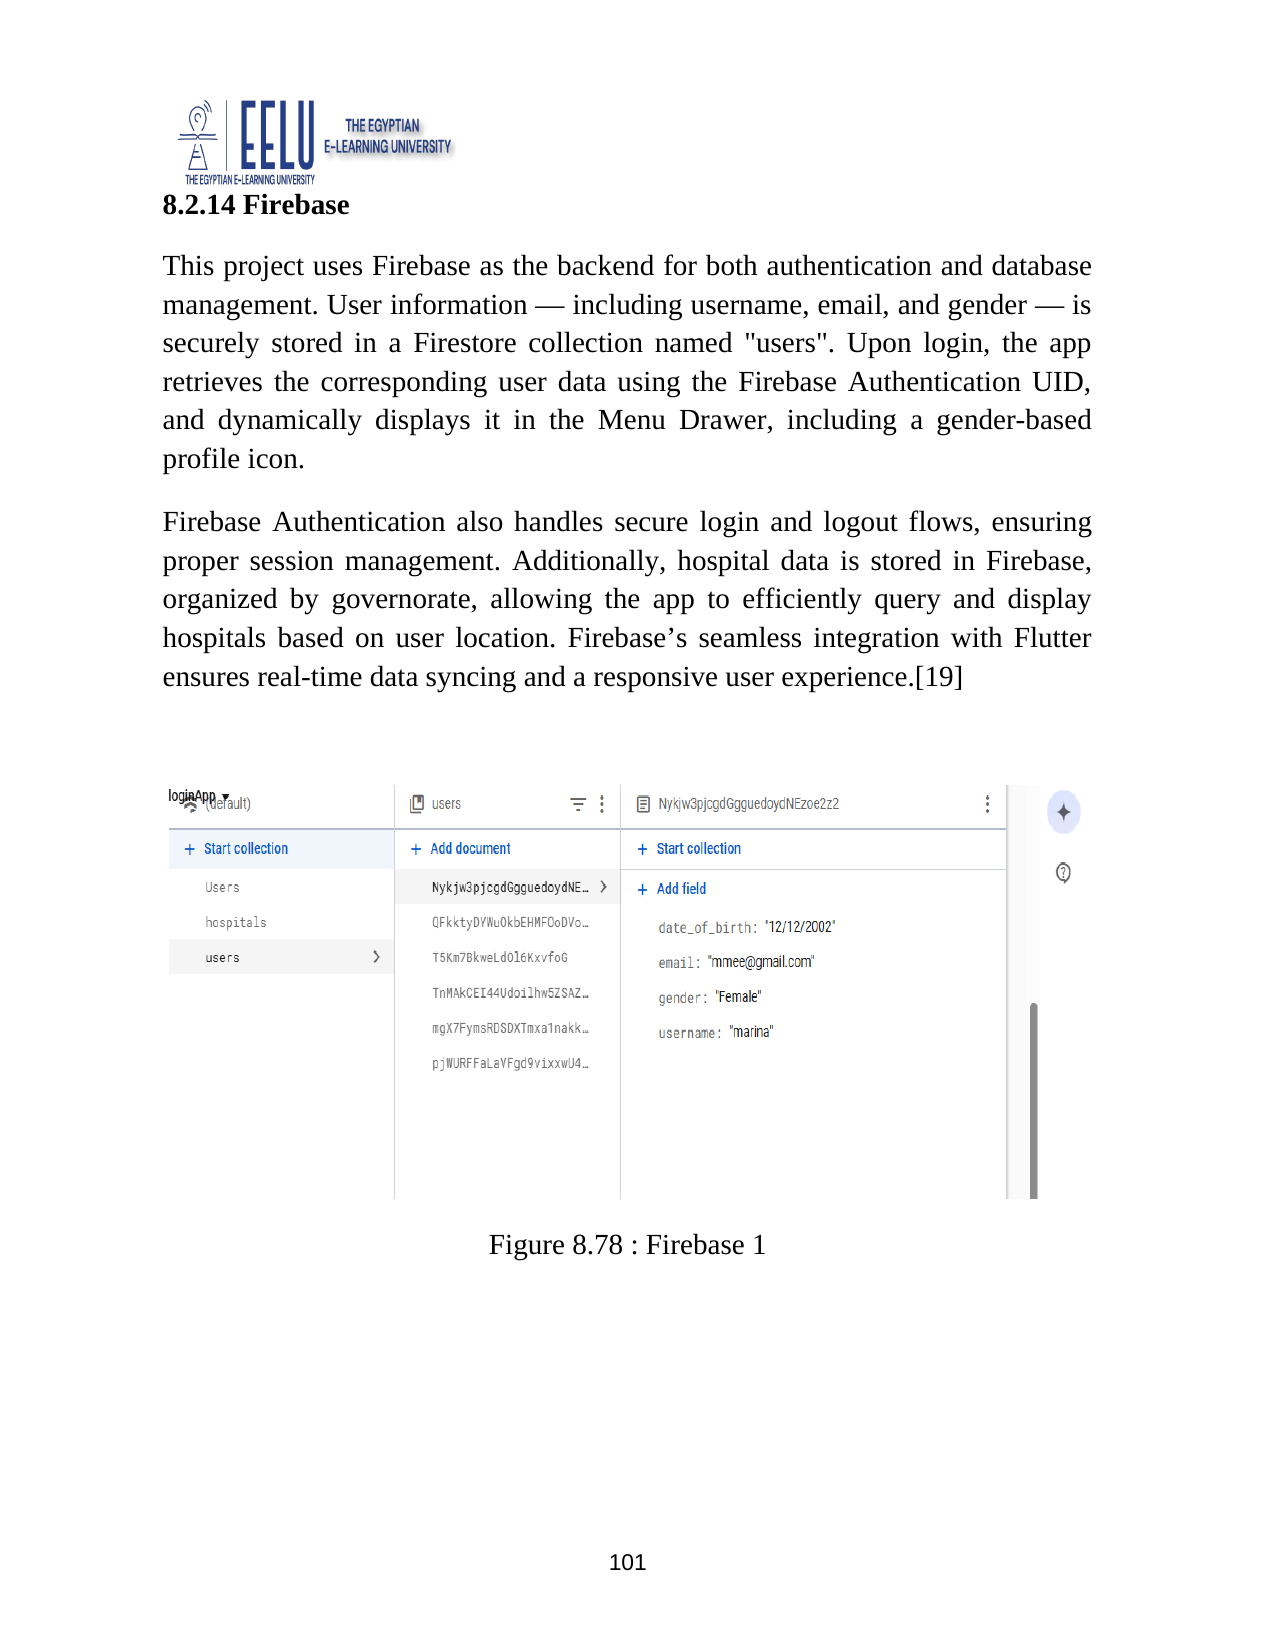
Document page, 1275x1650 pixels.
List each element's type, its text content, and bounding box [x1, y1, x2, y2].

picture [168, 785, 1087, 1199]
text This project uses Firebase as the backend for both authentication and database management. User information — including username, email, and gender — is securely stored in a Firestore collection named "users". Upon login, the app retrieves the corresponding user data using the Firebase Authentication UID, and dynamically displays it in the Menu Drawer, including a gender-based profile icon. [162, 248, 1093, 474]
subtitle 8.2.14 Firebase [162, 187, 1093, 221]
text Firebase Authentication also handles secure login and logout flows, ensuring proper session management. Additionally, hospital data is stored in Firebase, organized by governorate, allowing the app to efficiently query and display hospitals based on user location. Firebase’s seamless integration with Flutter ensures real-time data syncing and a responsive user experience.[19] [162, 504, 1093, 692]
picture [162, 75, 457, 188]
subtitle Figure 8.78 : Firebase 1 [162, 1227, 1093, 1261]
